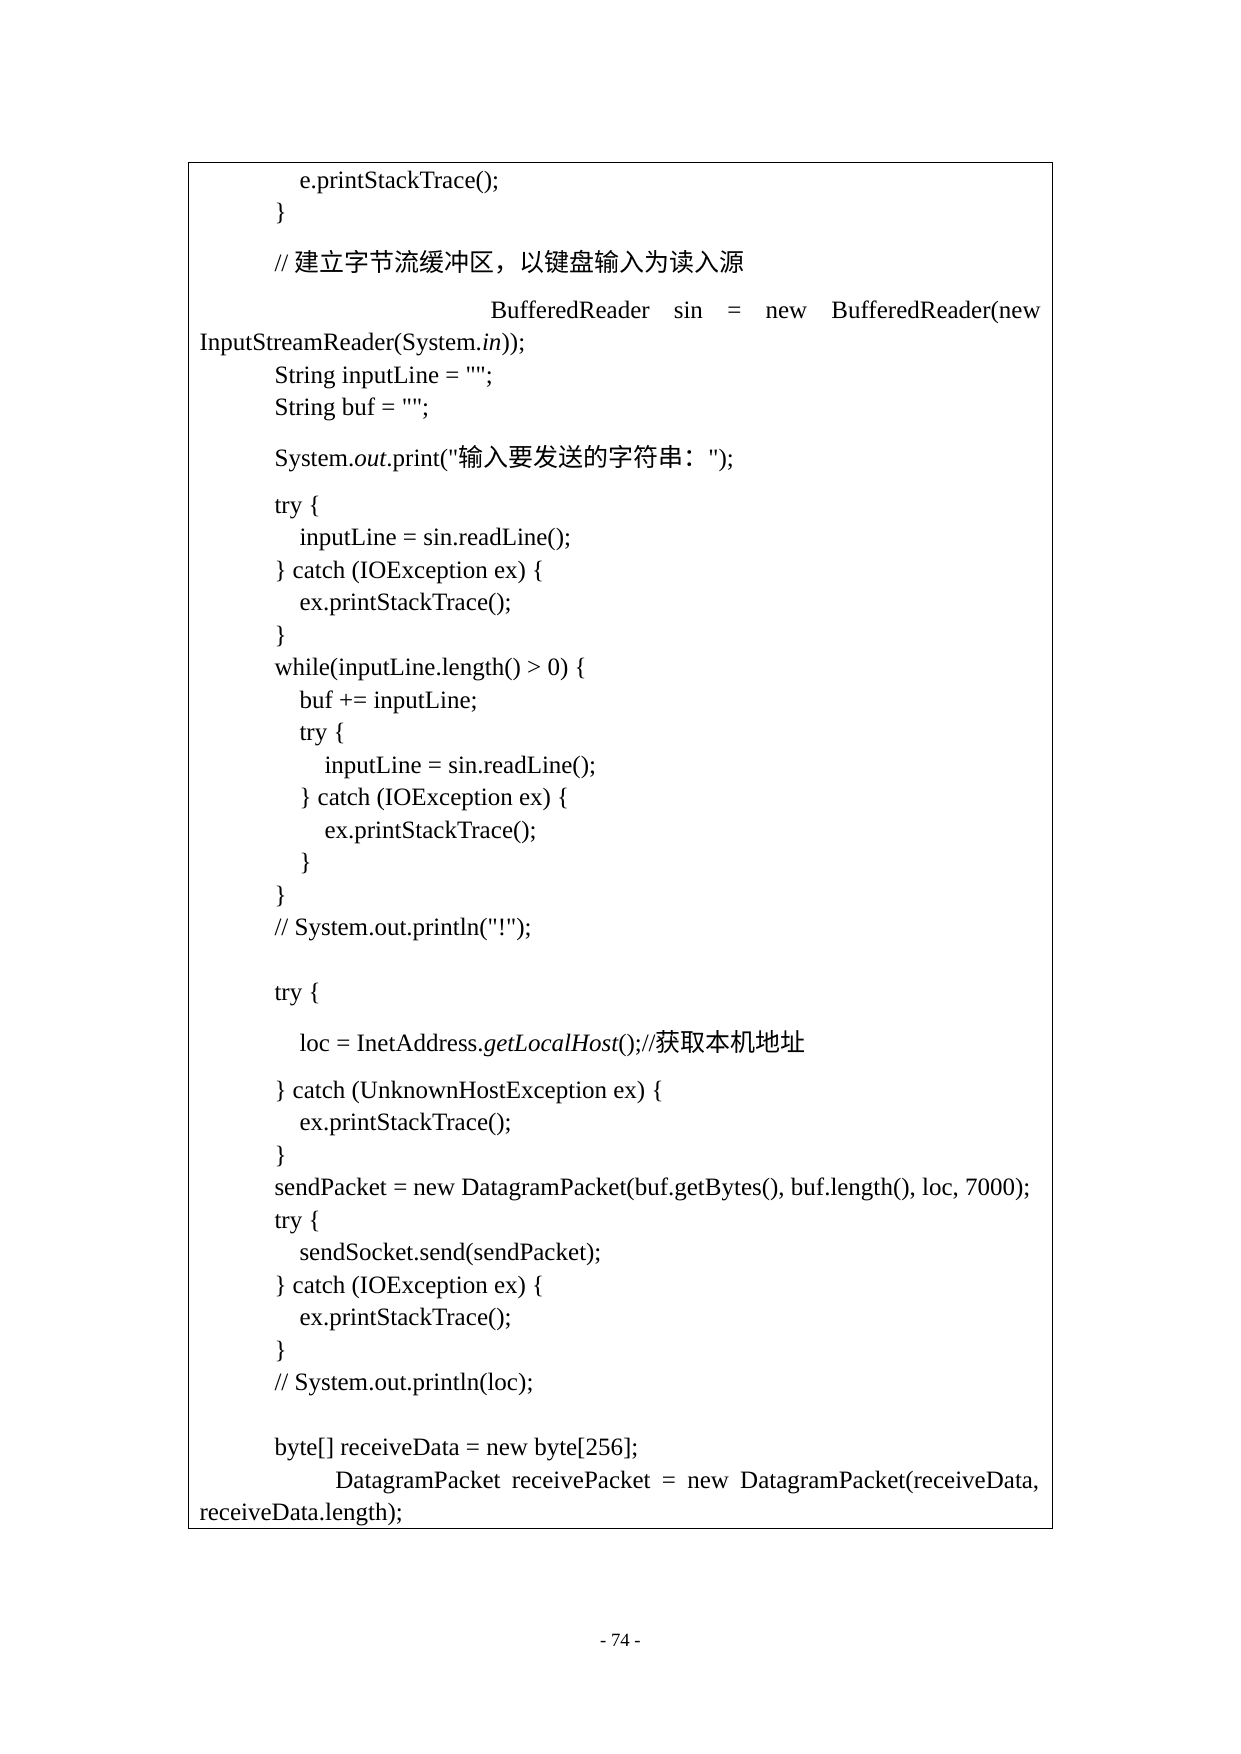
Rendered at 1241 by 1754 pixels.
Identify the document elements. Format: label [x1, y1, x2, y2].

table_header [189, 163, 1052, 1528]
